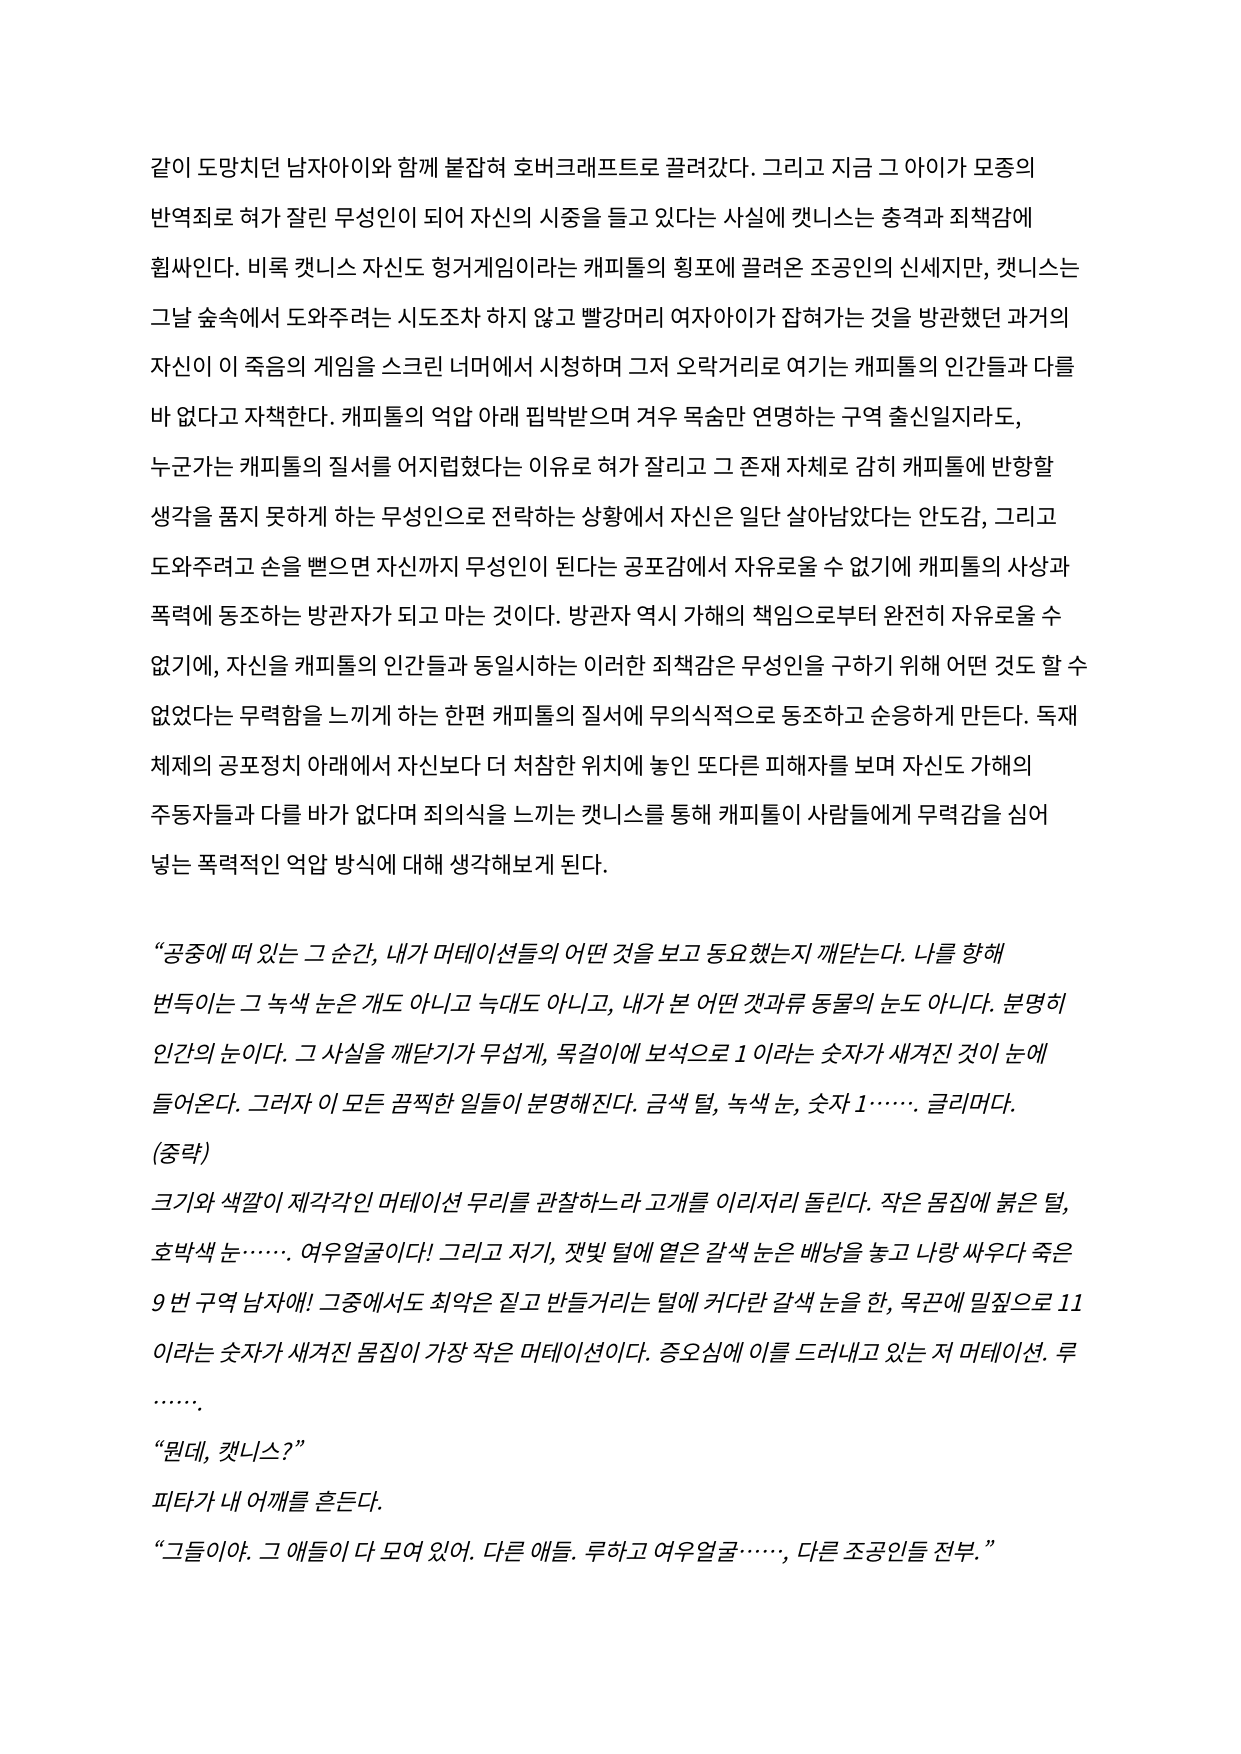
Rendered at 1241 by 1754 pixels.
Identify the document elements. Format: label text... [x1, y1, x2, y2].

text “뭔데, 캣니스?” [150, 1434, 1090, 1467]
text 피타가 내 어깨를 흔든다. [150, 1484, 1090, 1517]
text 크기와 색깔이 제각각인 머테이션 무리를 관찰하느라 고개를 이리저리 돌린다. 작은 몸집에 붉은 털, 호박색 눈……. 여우얼굴이다! 그리고 저기, 잿빛 털에 옅은 갈색 눈은 배낭을 놓고 나랑 싸우다 죽은 9번 구역 남자애! 그중에서도 최악은 짙고 반들거리는 털에 커다란 갈색 눈을 한, 목끈에 밀짚으로 11이라는 숫자가 새겨진 몸집이 가장 작은 머테이션이다. 증오심에 이를 드러내고 있는 저 머테이션. 루……. [150, 1185, 1090, 1418]
text (중략) [150, 1136, 1090, 1169]
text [150, 150, 1090, 880]
text “공중에 떠 있는 그 순간, 내가 머테이션들의 어떤 것을 보고 동요했는지 깨닫는다. 나를 향해 번득이는 그 녹색 눈은 개도 아니고 늑대도 아니고, 내가 본 어떤 갯과류 동물의 눈도 아니다. 분명히 인간의 눈이다. 그 사실을 깨닫기가 무섭게, 목걸이에 보석으로 1이라는 숫자가 새겨진 것이 눈에 들어온다. 그러자 이 모든 끔찍한 일들이 분명해진다. 금색 털, 녹색 눈, 숫자 1……. 글리머다. [150, 936, 1090, 1119]
text “그들이야. 그 애들이 다 모여 있어. 다른 애들. 루하고 여우얼굴……, 다른 조공인들 전부.” [150, 1534, 1090, 1567]
